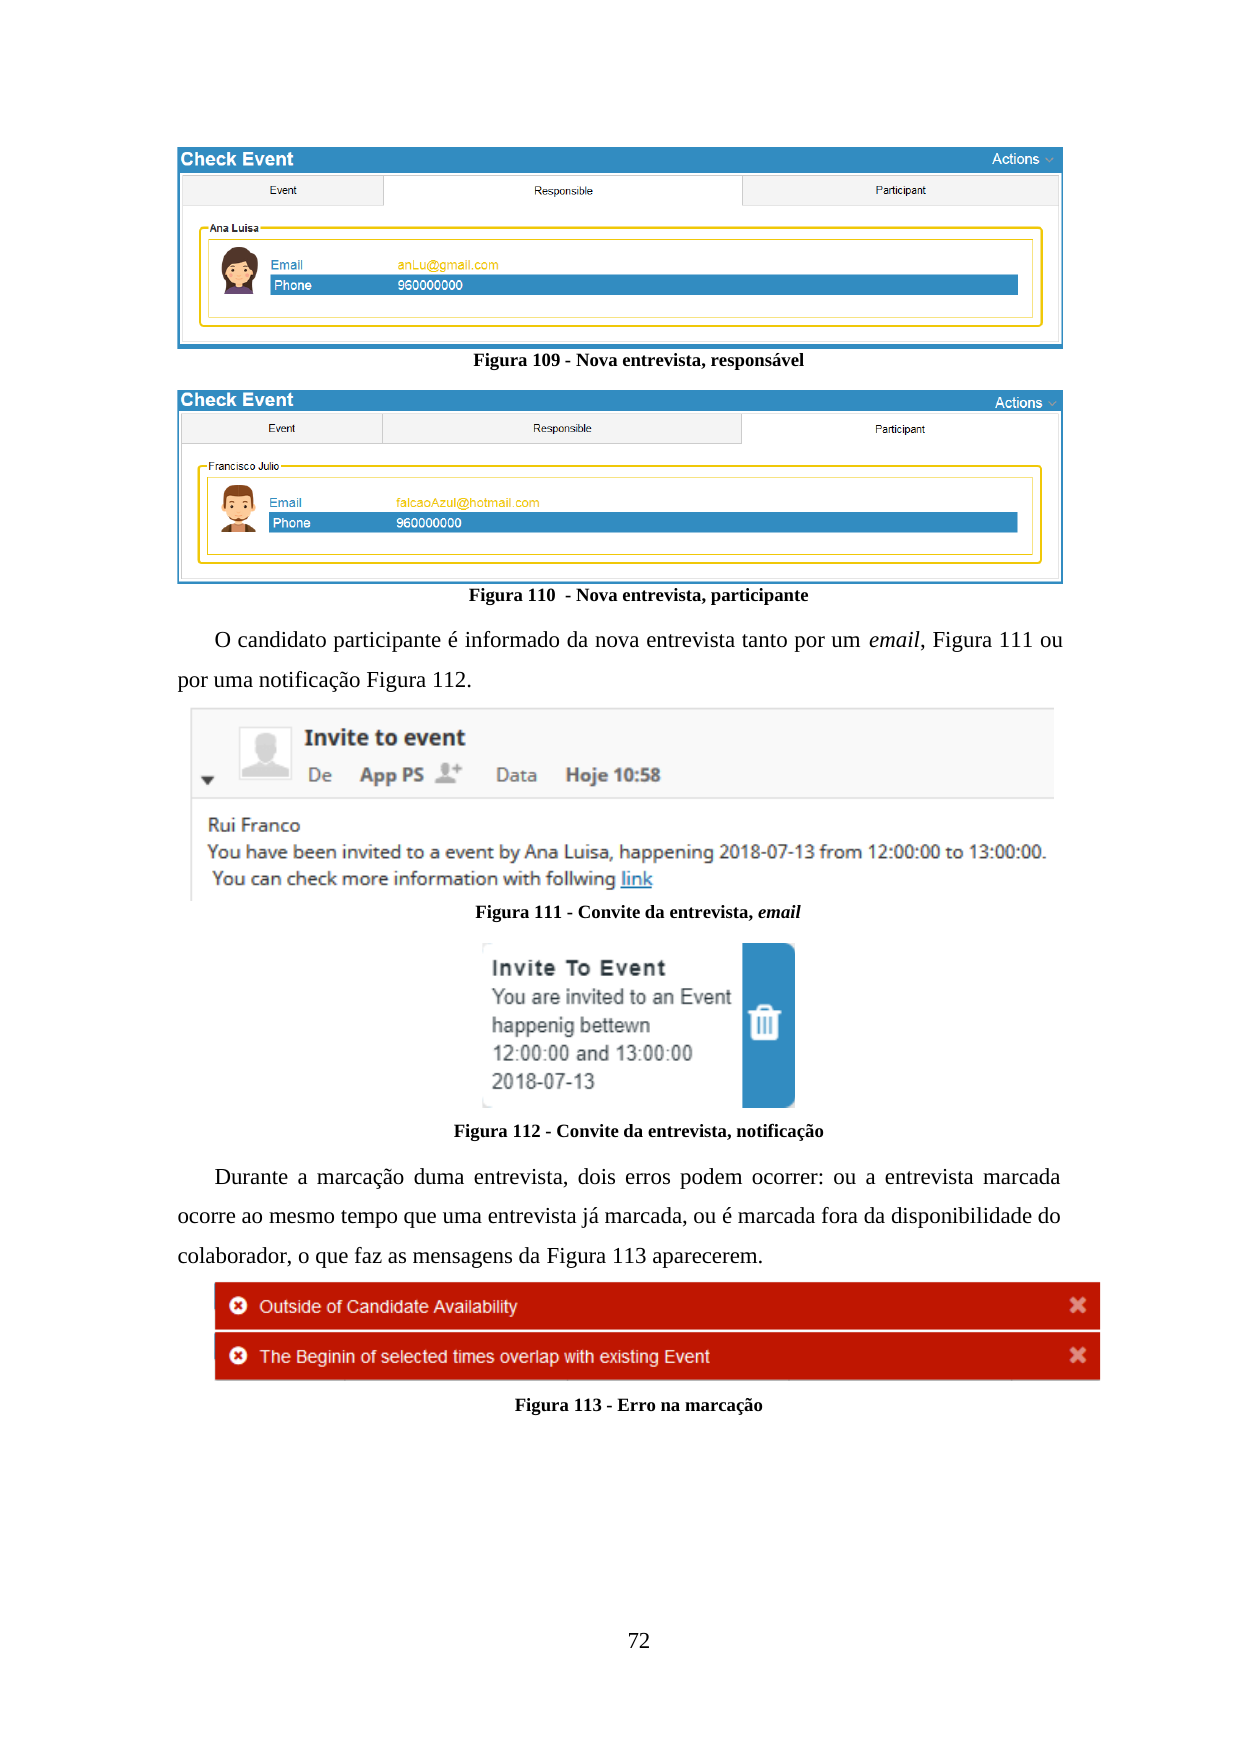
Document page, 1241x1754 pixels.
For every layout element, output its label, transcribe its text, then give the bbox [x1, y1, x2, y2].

text Figura 112 - Convite da entrevista, notificação [177, 1120, 1063, 1142]
text Figura 109 - Nova entrevista, responsável [177, 349, 1063, 370]
text O candidato participante é informado da nova entrevista tanto por um email, Figura 111 ou por uma notificação Figura 112. [177, 626, 1063, 692]
picture [186, 705, 1054, 901]
text Figura 110 - Nova entrevista, participante [177, 584, 1063, 606]
picture [482, 943, 795, 1108]
text Figura 111 - Convite da entrevista, email [177, 901, 1063, 922]
picture [177, 147, 1063, 349]
picture [214, 1281, 1101, 1381]
text Figura 113 - Erro na marcação [177, 1393, 1063, 1415]
text Durante a marcação duma entrevista, dois erros podem ocorrer: ou a entrevista marcada ocorre ao mesmo tempo que uma entrevista já marcada, ou é marcada fora da disponibilidade do colaborador, o que faz as mensagens da Figura 113 aparecerem. [177, 1163, 1063, 1268]
picture [177, 390, 1063, 584]
